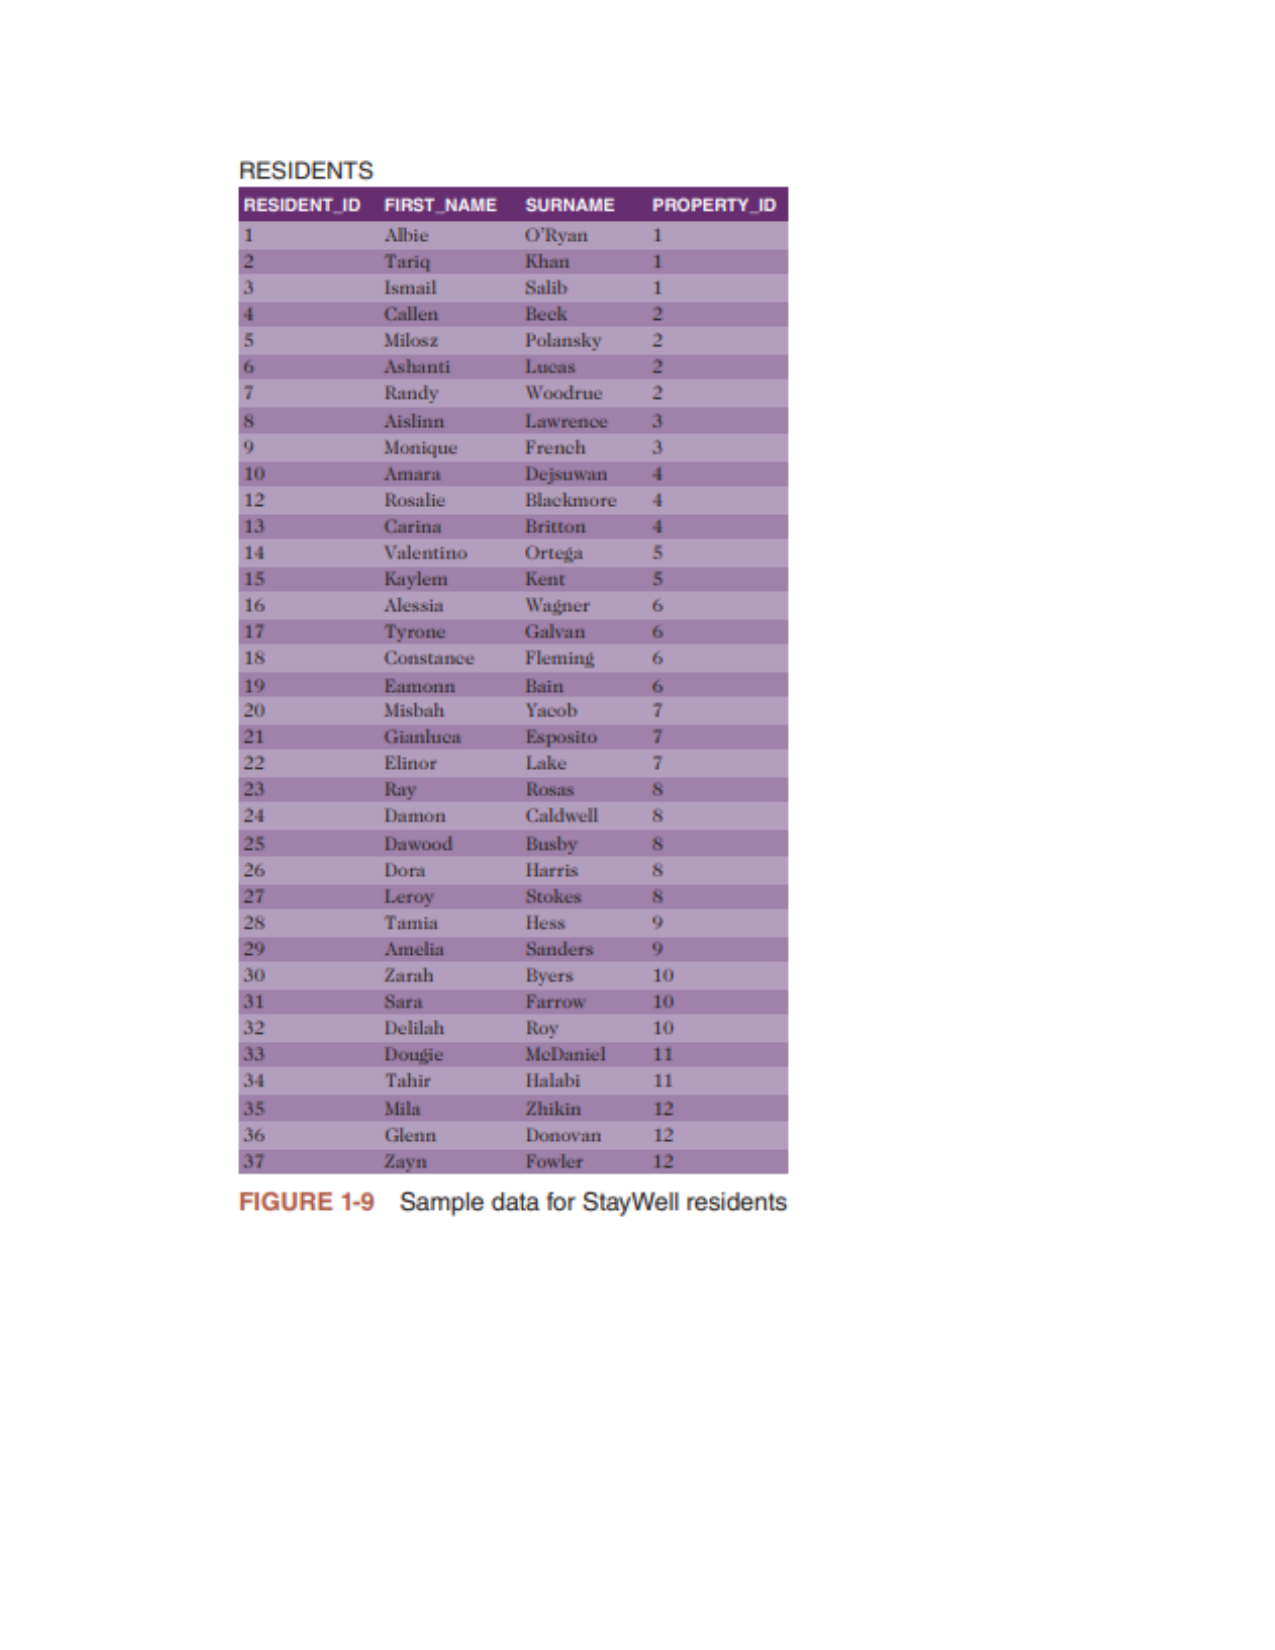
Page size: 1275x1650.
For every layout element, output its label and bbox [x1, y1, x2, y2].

picture [225, 150, 803, 1225]
